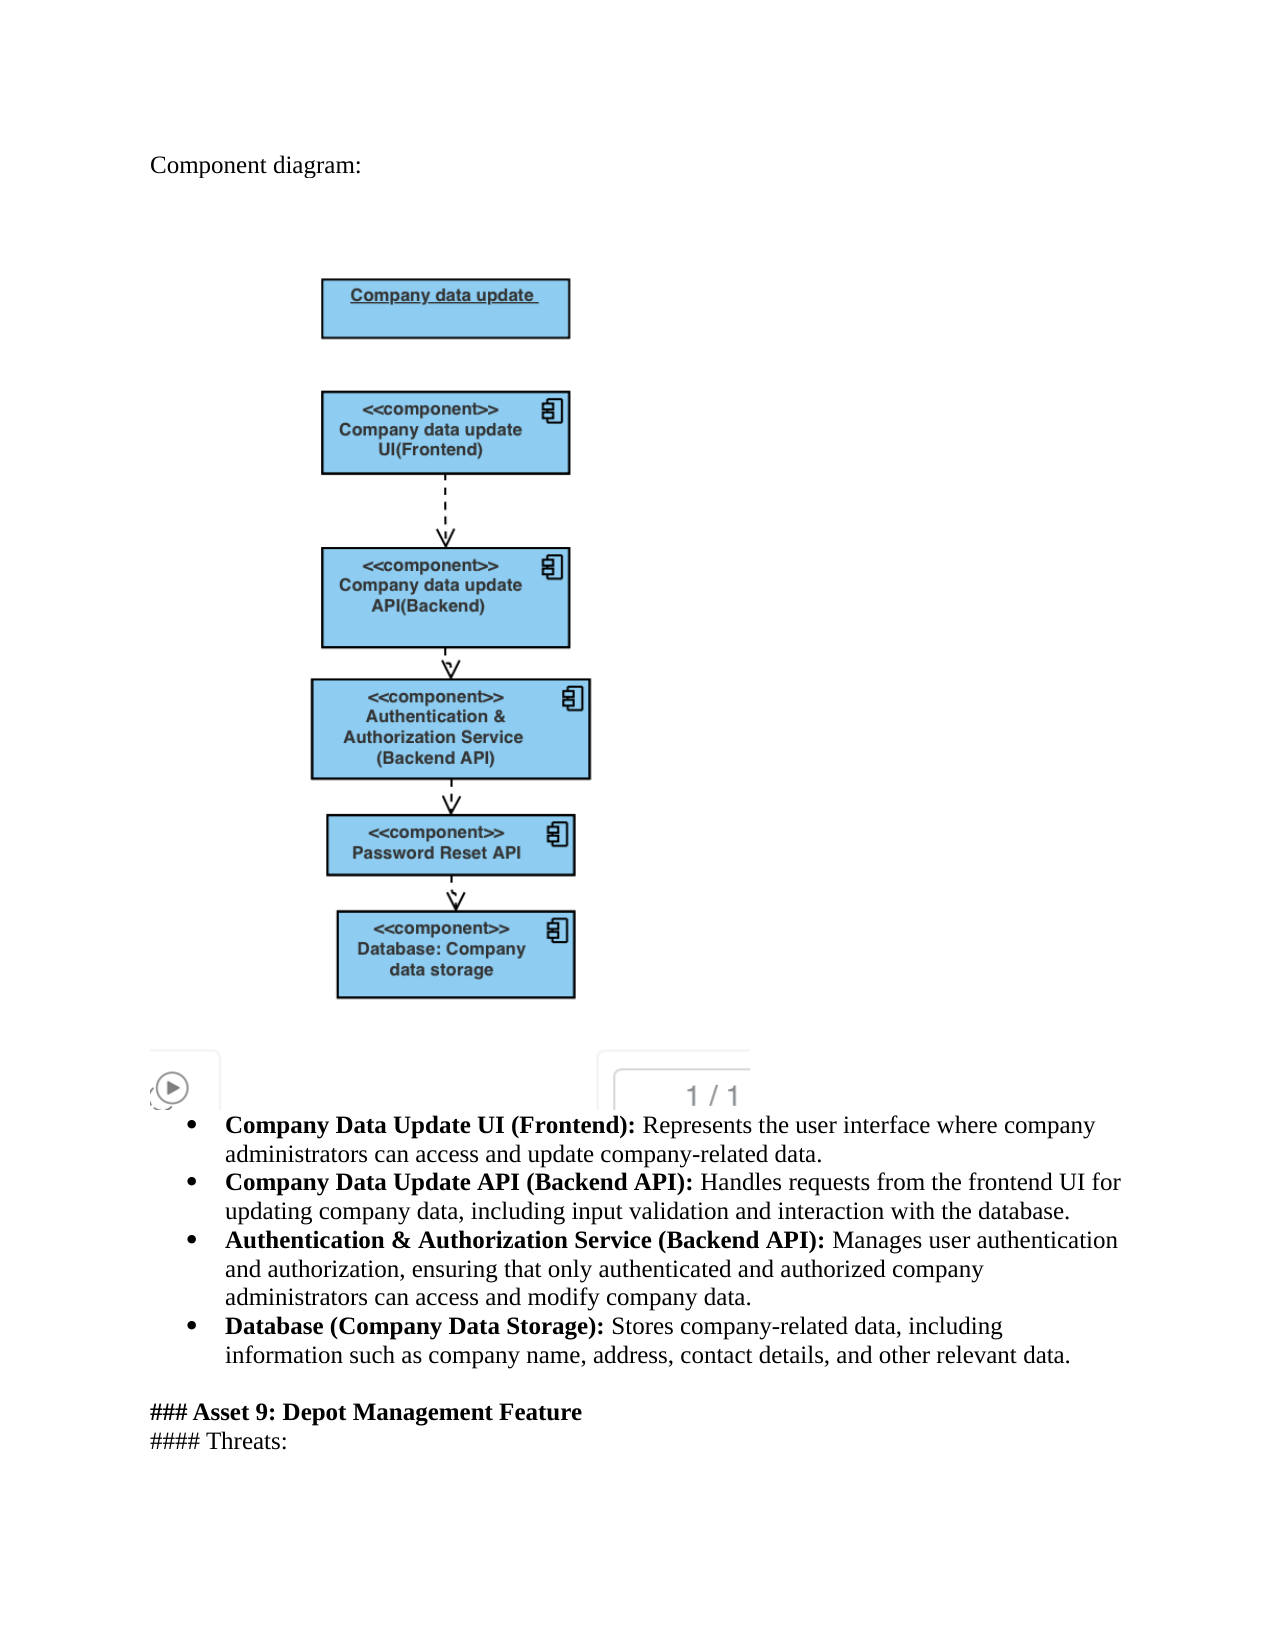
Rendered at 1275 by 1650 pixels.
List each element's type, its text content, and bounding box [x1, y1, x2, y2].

list Database (Company Data Storage): Stores company-related data, including information such as company name, address, contact details, and other relevant data. [187, 1311, 1125, 1369]
picture [150, 178, 750, 1110]
list Company Data Update API (Backend API): Handles requests from the frontend UI for updating company data, including input validation and interaction with the database. [187, 1167, 1125, 1225]
text #### Threats: [150, 1426, 1125, 1455]
list Company Data Update UI (Frontend): Represents the user interface where company administrators can access and update company-related data. [187, 1110, 1125, 1167]
text ### Asset 9: Depot Management Feature [150, 1397, 1125, 1426]
text Component diagram: [150, 150, 1125, 179]
list Authentication & Authorization Service (Backend API): Manages user authentication and authorization, ensuring that only authenticated and authorized company administrators can access and modify company data. [187, 1225, 1125, 1311]
